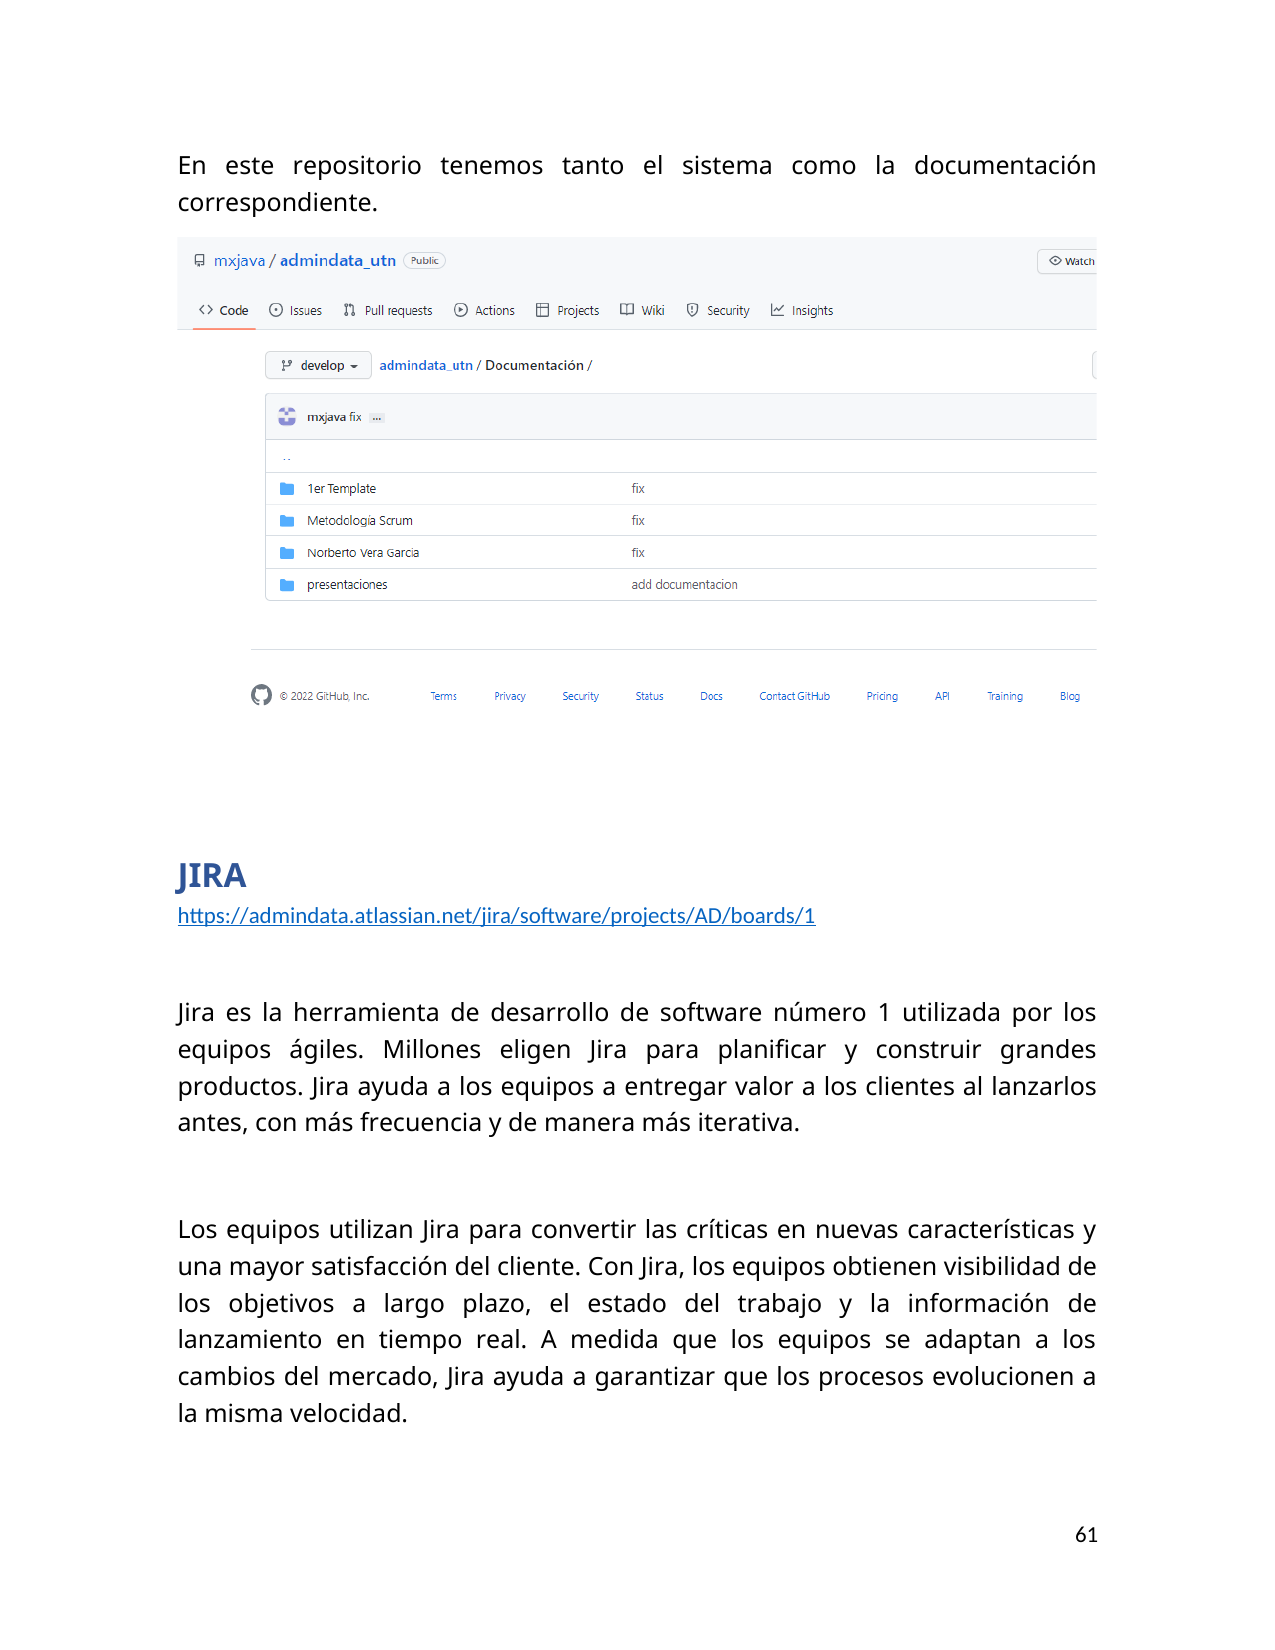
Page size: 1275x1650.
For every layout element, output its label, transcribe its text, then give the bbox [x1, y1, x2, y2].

text Jira es la herramienta de desarrollo de software número 1 utilizada por los equipos ágiles. Millones eligen Jira para planificar y construir grandes productos. Jira ayuda a los equipos a entregar valor a los clientes al lanzarlos antes, con más frecuencia y de manera más iterativa. [177, 994, 1098, 1139]
text Los equipos utilizan Jira para convertir las críticas en nuevas características y una mayor satisfacción del cliente. Con Jira, los equipos obtienen visibilidad de los objetivos a largo plazo, el estado del trabajo y la información de lanzamiento en tiempo real. A medida que los equipos se adaptan a los cambios del mercado, Jira ayuda a garantizar que los procesos evolucionen a la misma velocidad. [177, 1212, 1098, 1430]
text En este repositorio tenemos tanto el sistema como la documentación correspondiente. [177, 148, 1098, 218]
picture [177, 237, 1097, 772]
text https://admindata.atlassian.net/jira/software/projects/AD/boards/1 [177, 901, 1098, 929]
subtitle JIRA [177, 852, 1098, 897]
